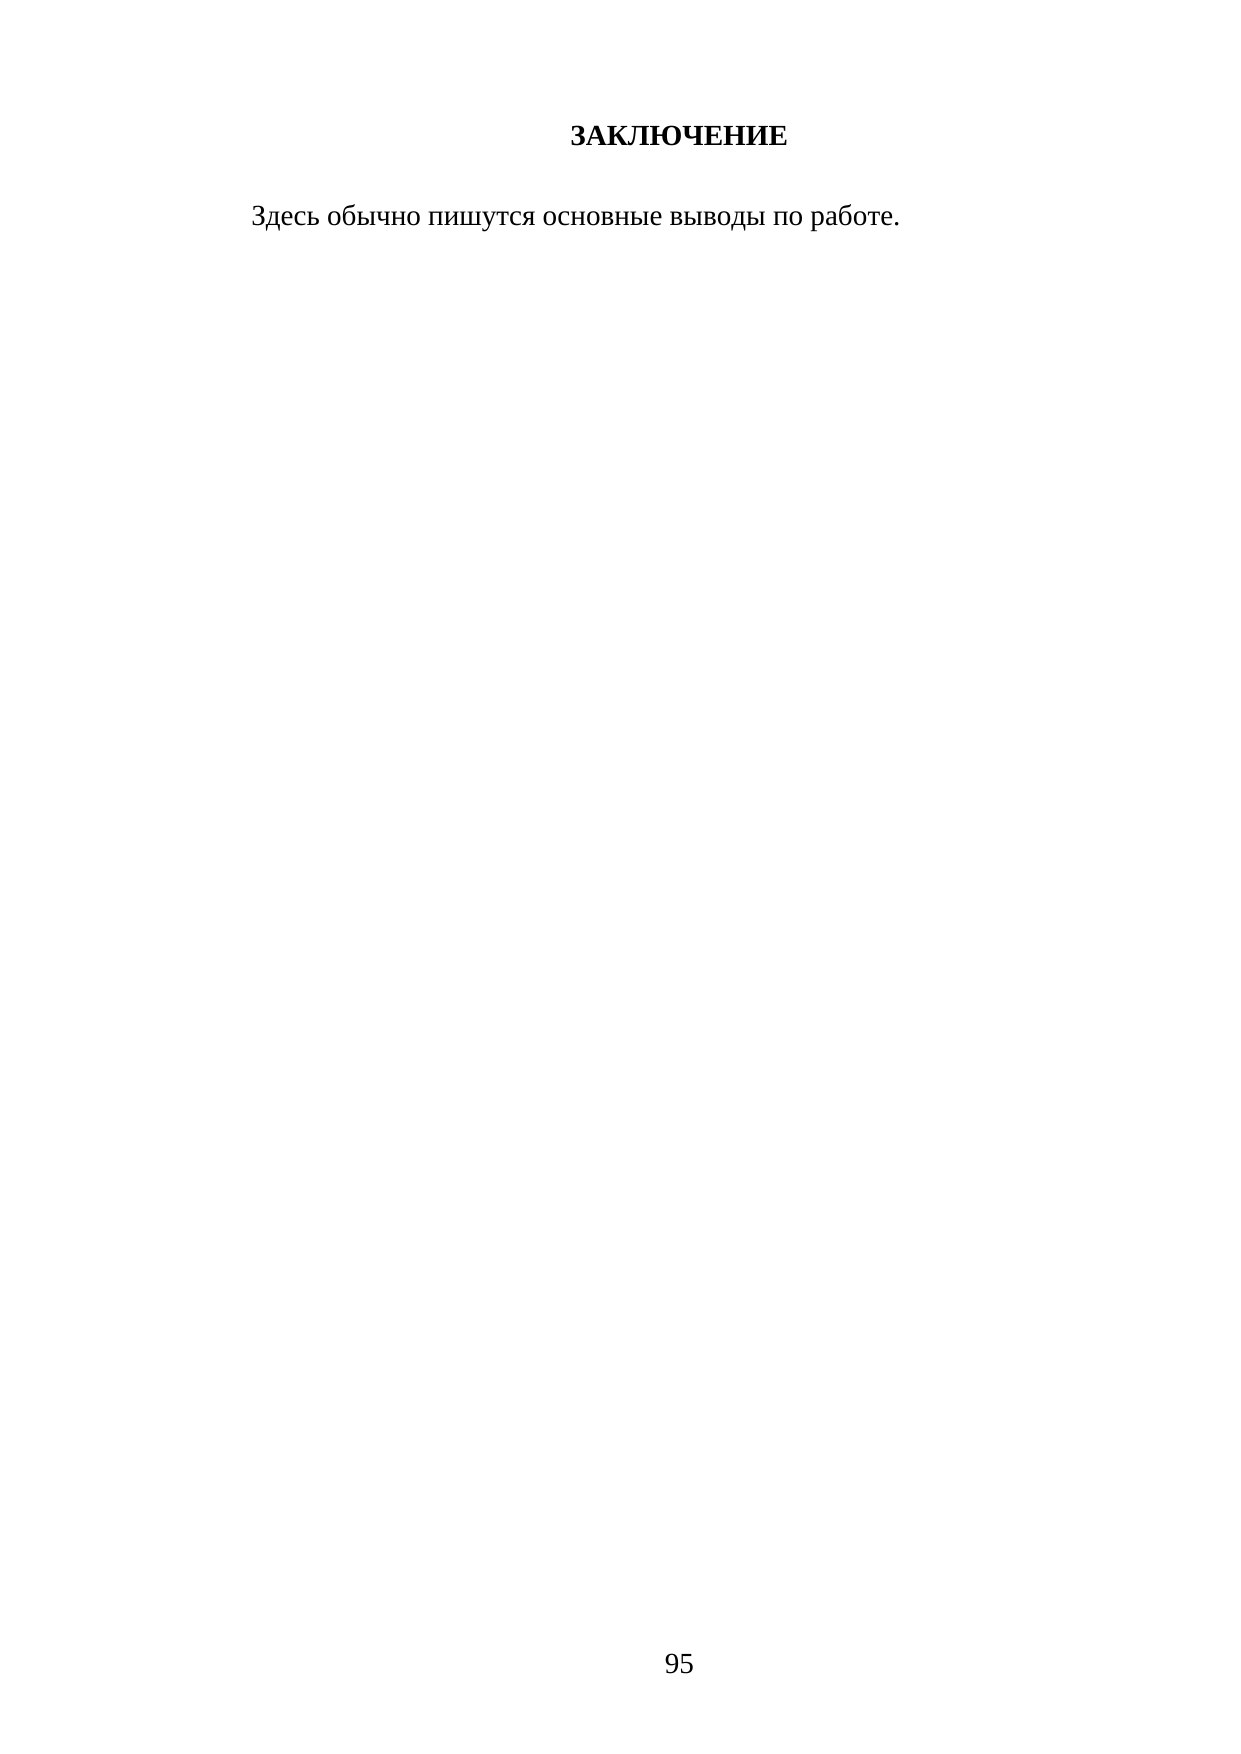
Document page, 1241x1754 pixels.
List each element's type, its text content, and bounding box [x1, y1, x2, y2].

text Здесь обычно пишутся основные выводы по работе. [177, 198, 1181, 231]
text Заключение [177, 118, 1181, 152]
